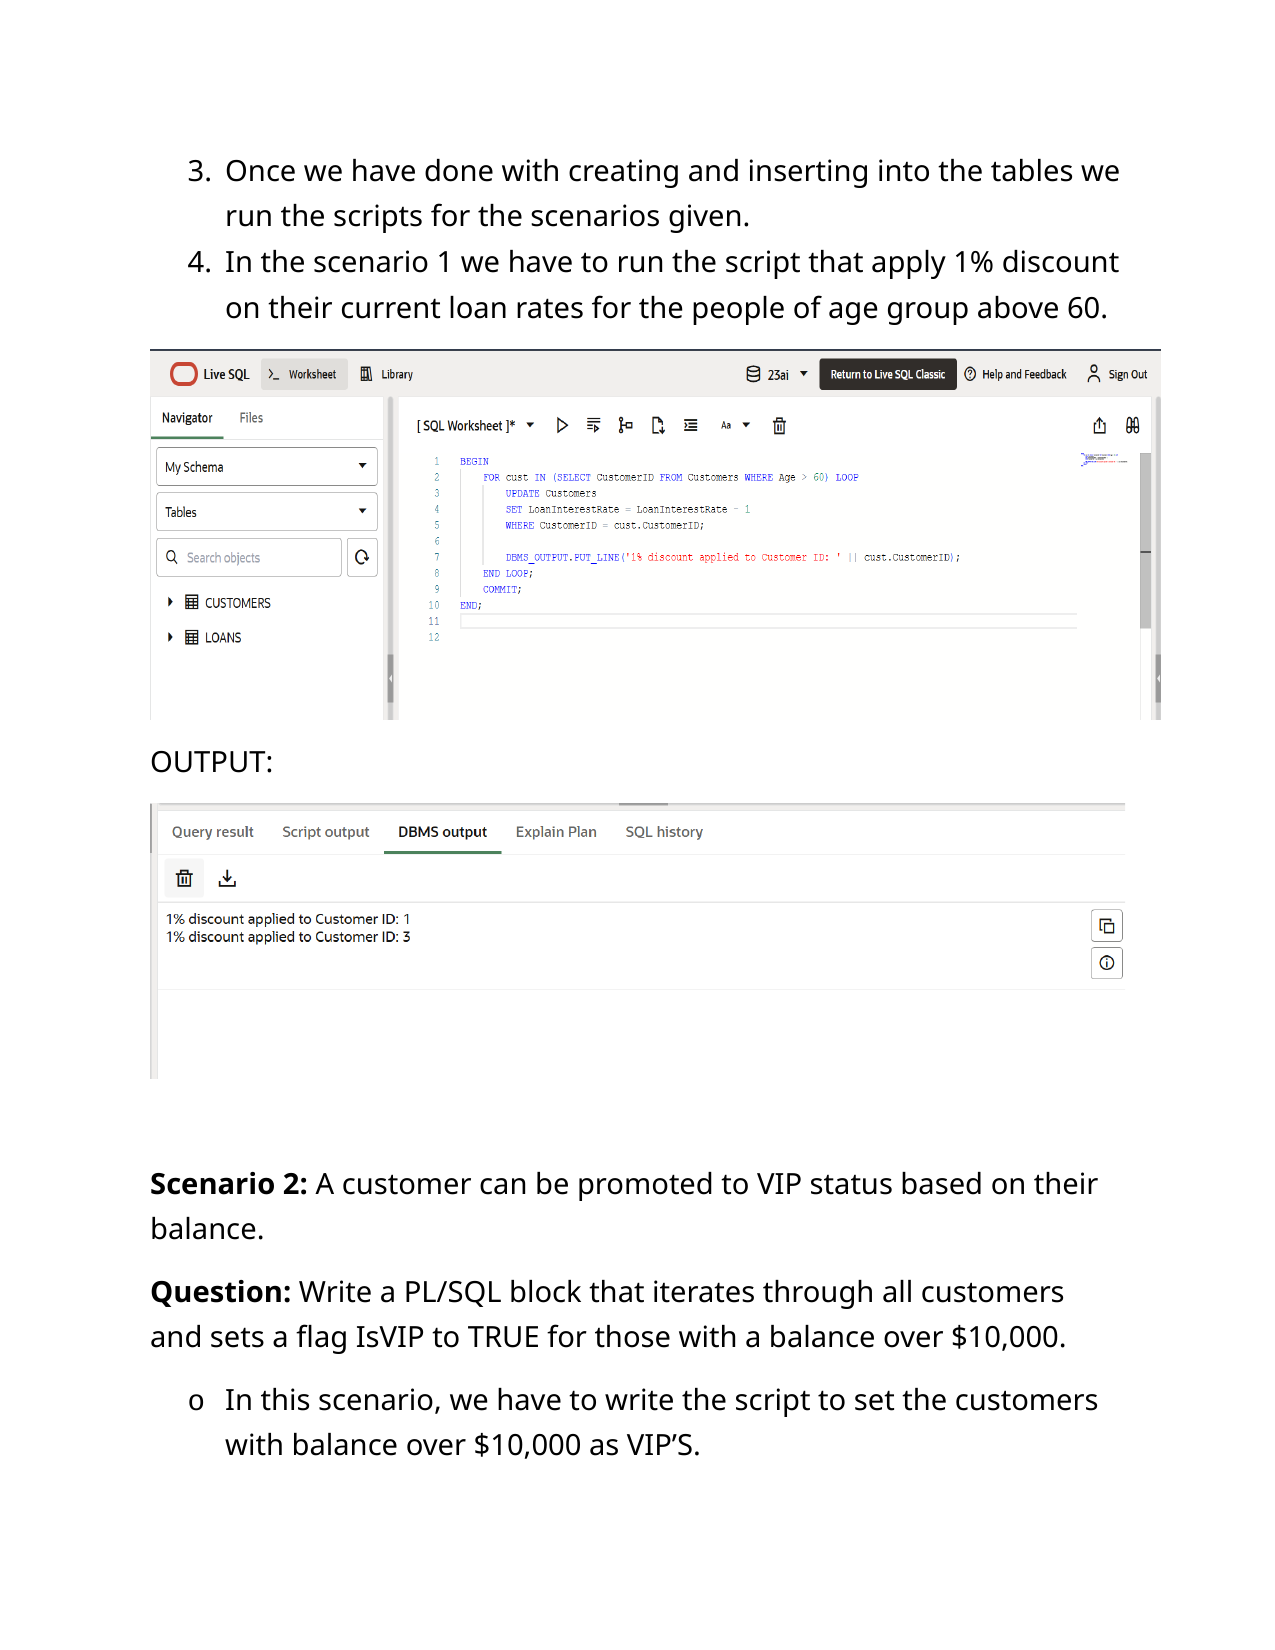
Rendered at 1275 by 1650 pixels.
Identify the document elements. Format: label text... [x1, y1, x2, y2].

text Scenario 2: A customer can be promoted to VIP status based on their balance. [150, 1163, 1125, 1248]
text OUTPUT: [150, 741, 1125, 781]
picture [150, 803, 1125, 1079]
list Once we have done with creating and inserting into the tables we run the scripts for the scenarios given. [187, 150, 1125, 235]
list In this scenario, we have to write the script to set the customers with balance over $10,000 as VIP’S. [187, 1379, 1125, 1464]
text Question: Write a PL/SQL block that iterates through all customers and sets a flag IsVIP to TRUE for those with a balance over $10,000. [150, 1271, 1125, 1356]
list In the scenario 1 we have to run the script that apply 1% discount on their current loan rates for the people of age group above 60. [187, 241, 1125, 327]
picture [150, 349, 1161, 720]
